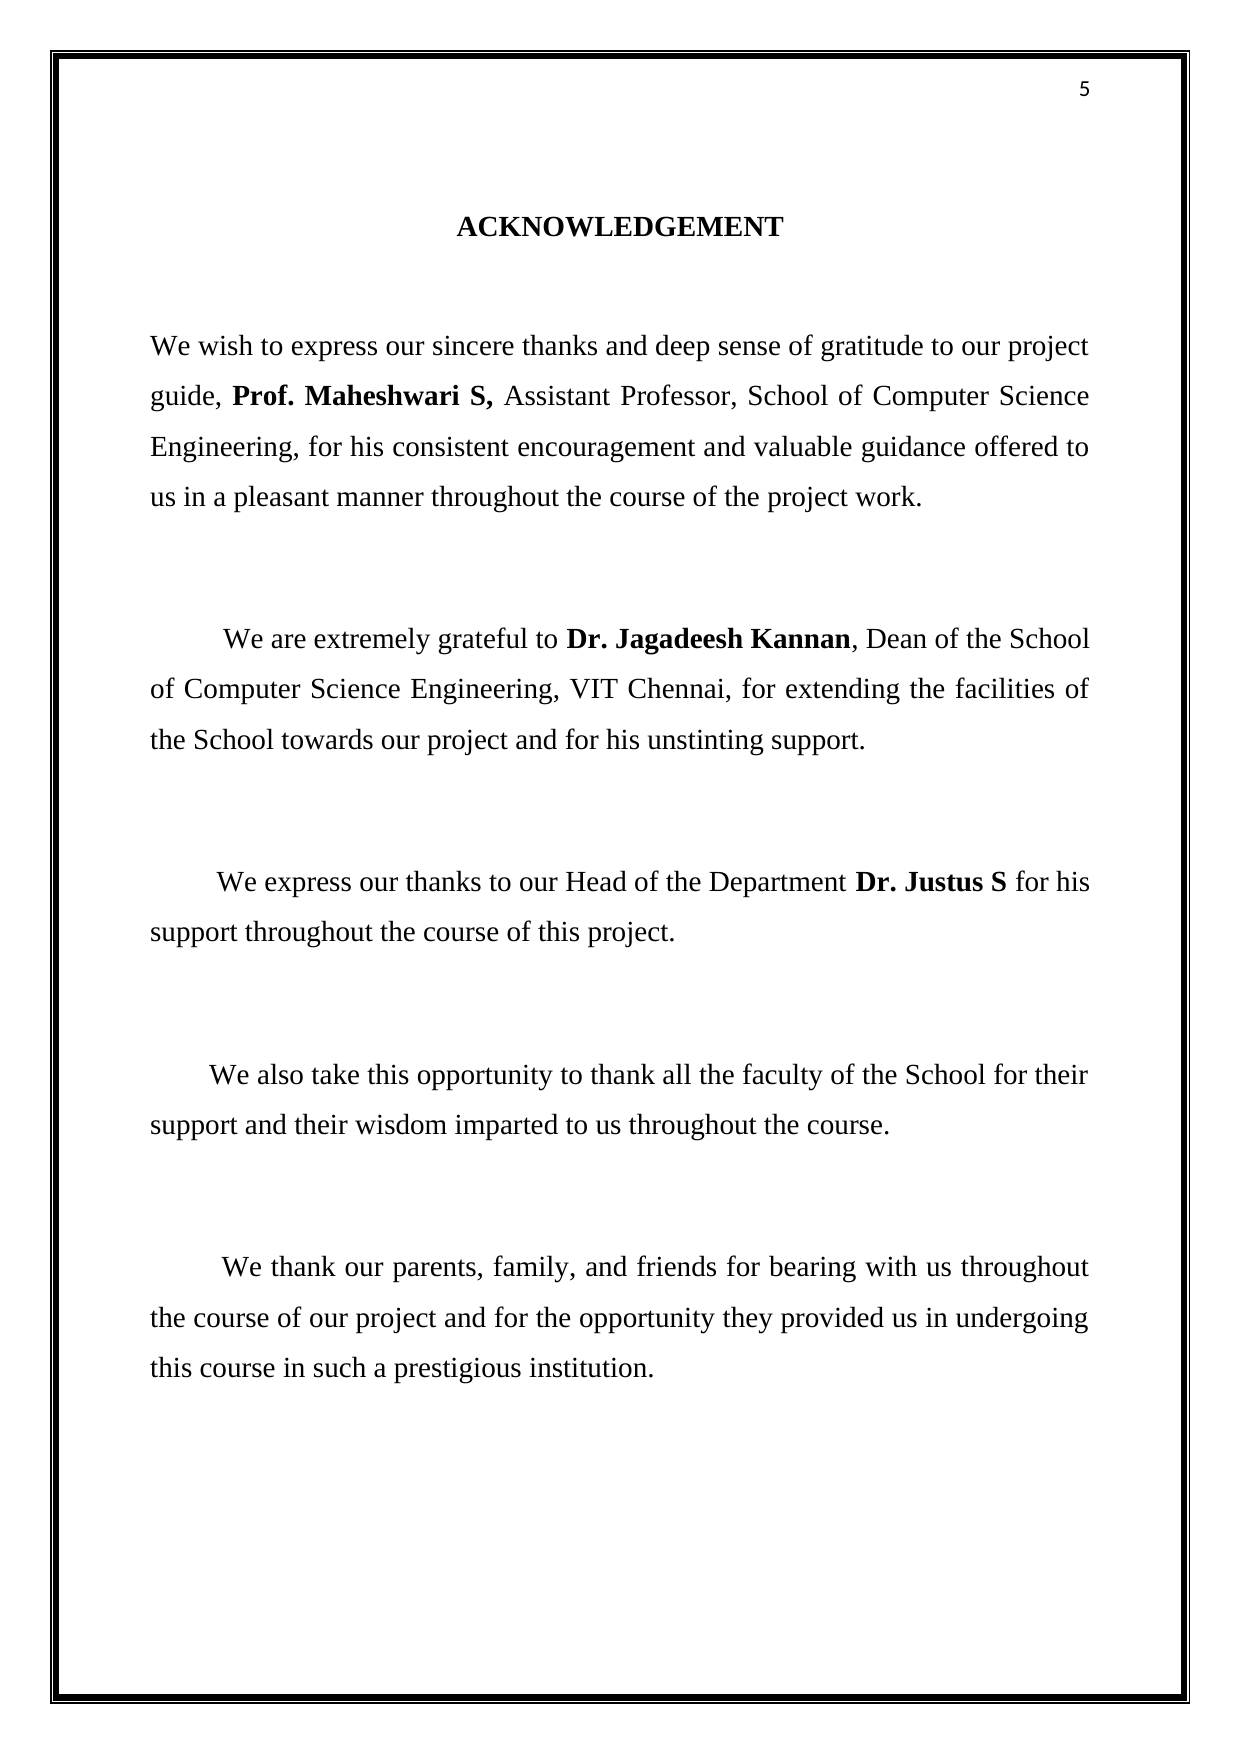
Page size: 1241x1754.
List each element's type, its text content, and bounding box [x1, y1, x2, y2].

text We wish to express our sincere thanks and deep sense of gratitude to our project guide, Prof. Maheshwari S, Assistant Professor, School of Computer Science Engineering, for his consistent encouragement and valuable guidance offered to us in a pleasant manner throughout the course of the project work. [150, 328, 1090, 513]
text We are extremely grateful to Dr. Jagadeesh Kannan, Dean of the School of Computer Science Engineering, VIT Chennai, for extending the facilities of the School towards our project and for his unstinting support. [150, 621, 1090, 756]
text We also take this opportunity to thank all the faculty of the School for their support and their wisdom imparted to us throughout the course. [150, 1057, 1090, 1141]
text We express our thanks to our Head of the Department Dr. Justus S for his support throughout the course of this project. [150, 864, 1090, 948]
text ACKNOWLEDGEMENT [150, 209, 1090, 243]
text We thank our parents, family, and friends for bearing with us throughout the course of our project and for the opportunity they provided us in undergoing this course in such a prestigious institution. [150, 1249, 1090, 1384]
